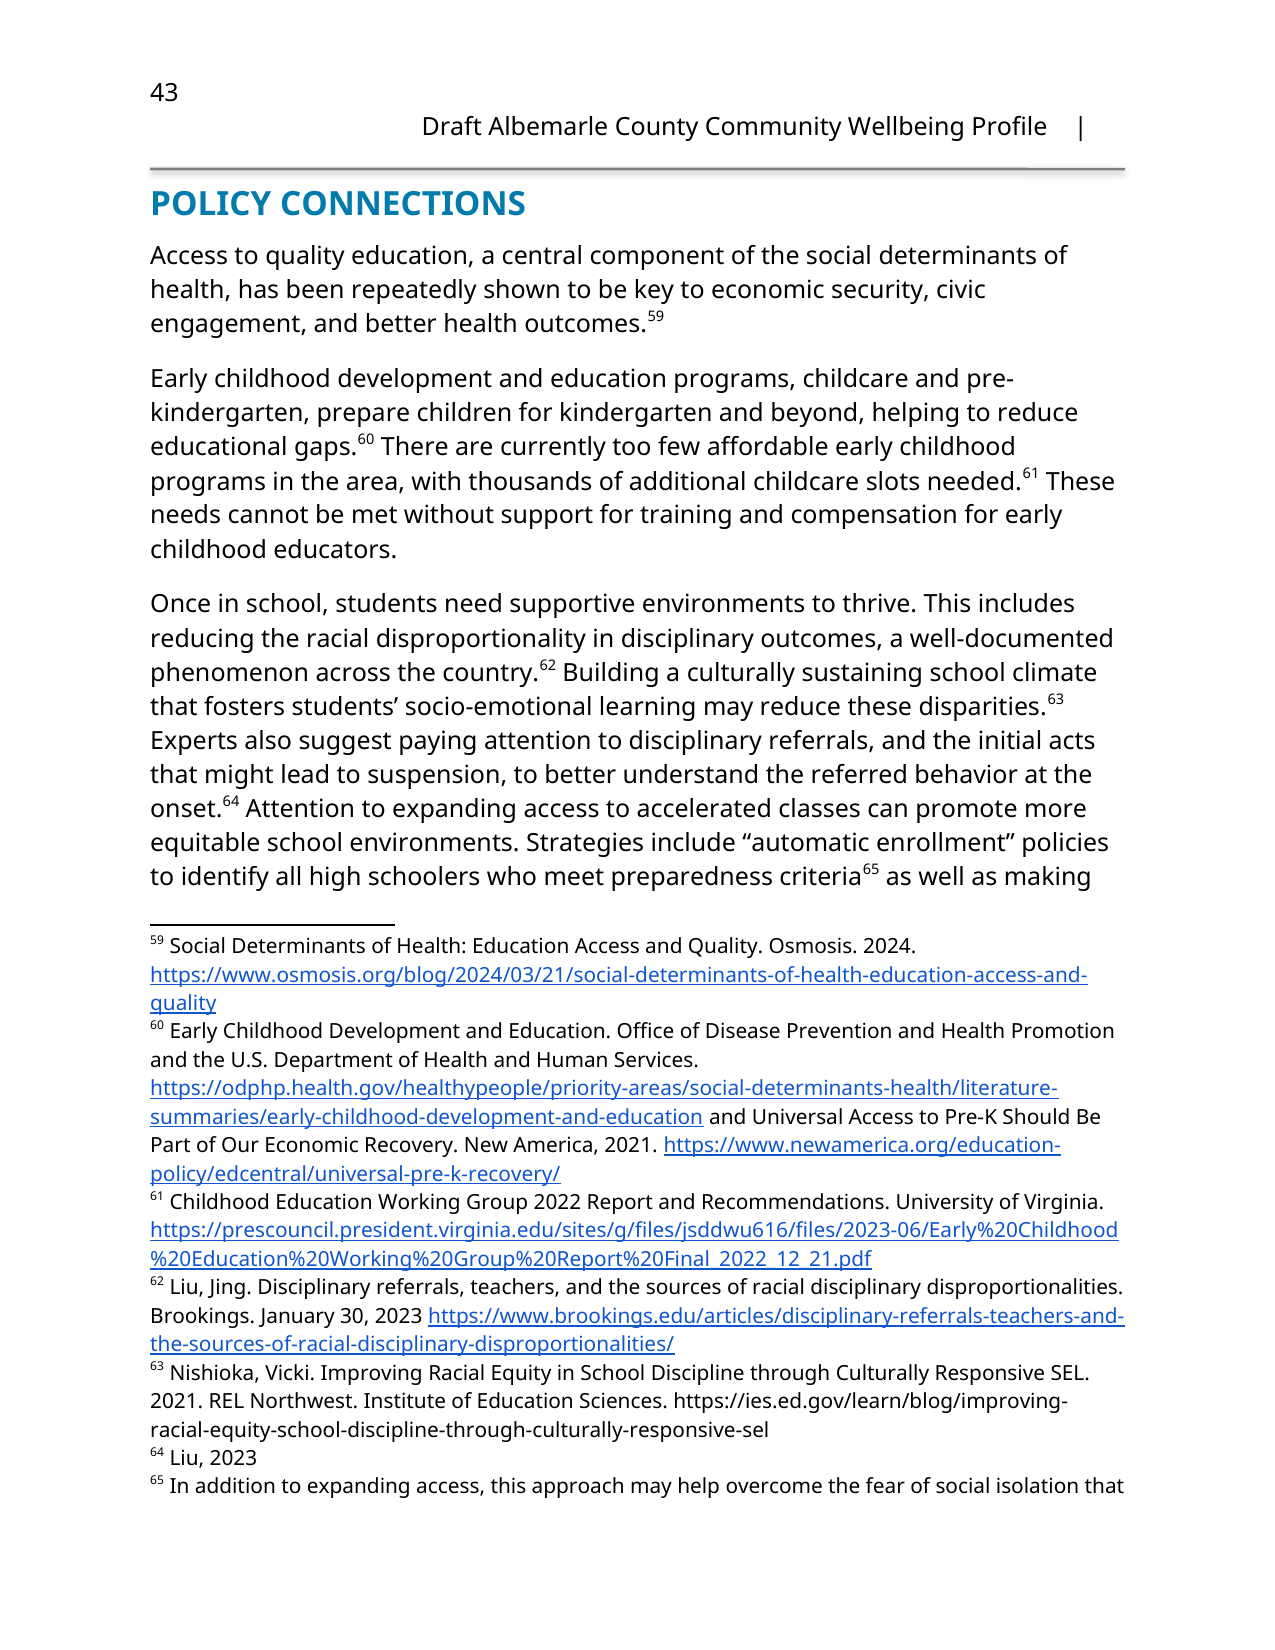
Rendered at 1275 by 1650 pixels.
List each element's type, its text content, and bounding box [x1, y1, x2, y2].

text Once in school, students need supportive environments to thrive. This includes reducing the racial disproportionality in disciplinary outcomes, a well-documented phenomenon across the country. Building a culturally sustaining school climate that fosters students’ socio-emotional learning may reduce these disparities. Experts also suggest paying attention to disciplinary referrals, and the initial acts that might lead to suspension, to better understand the referred behavior at the onset. Attention to expanding access to accelerated classes can promote more equitable school environments. Strategies include “automatic enrollment” policies to identify all high schoolers who meet preparedness criteria as well as making state and school-level programs to cover the cost of advanced courses highly visible and simple to access. [150, 586, 1125, 893]
subtitle Policy Connections [150, 180, 1125, 225]
text Early childhood development and education programs, childcare and pre-kindergarten, prepare children for kindergarten and beyond, helping to reduce educational gaps. There are currently too few affordable early childhood programs in the area, with thousands of additional childcare slots needed. These needs cannot be met without support for training and compensation for early childhood educators. [150, 361, 1125, 565]
text Access to quality education, a central component of the social determinants of health, has been repeatedly shown to be key to economic security, civic engagement, and better health outcomes. [150, 238, 1125, 340]
